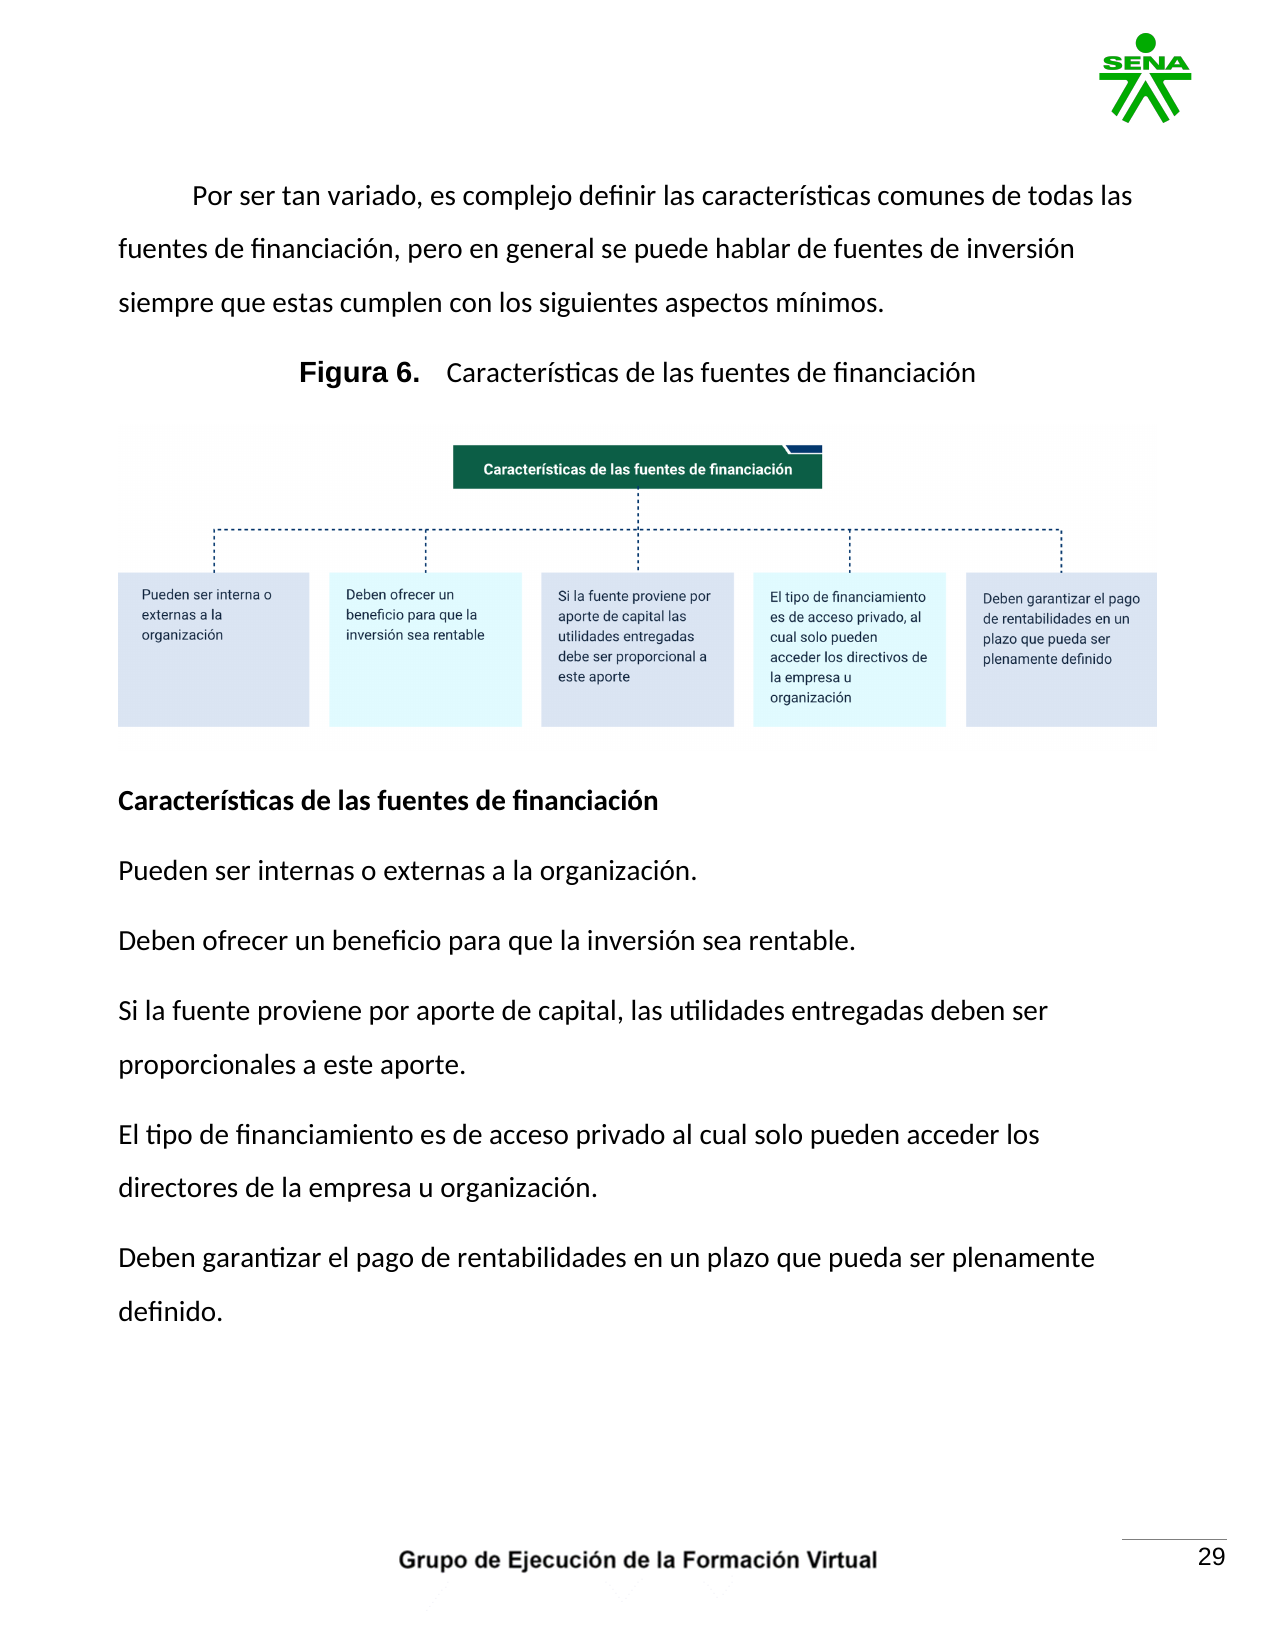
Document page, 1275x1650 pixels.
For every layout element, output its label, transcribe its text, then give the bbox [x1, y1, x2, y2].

text Características de las fuentes de financiación [118, 354, 1157, 390]
text Pueden ser internas o externas a la organización. [118, 852, 1157, 888]
picture [0, 1500, 1275, 1611]
picture [118, 424, 1157, 751]
text Deben garantizar el pago de rentabilidades en un plazo que pueda ser plenamente definido. [118, 1239, 1157, 1328]
text El tipo de financiamiento es de acceso privado al cual solo pueden acceder los directores de la empresa u organización. [118, 1116, 1157, 1205]
text Si la fuente proviene por aporte de capital, las utilidades entregadas deben ser proporcionales a este aporte. [118, 992, 1157, 1081]
text Características de las fuentes de financiación [118, 782, 1157, 818]
text Por ser tan variado, es complejo definir las características comunes de todas las fuentes de financiación, pero en general se puede hablar de fuentes de inversión siempre que estas cumplen con los siguientes aspectos mínimos. [118, 177, 1157, 320]
picture [1099, 33, 1192, 123]
text Deben ofrecer un beneficio para que la inversión sea rentable. [118, 922, 1157, 958]
